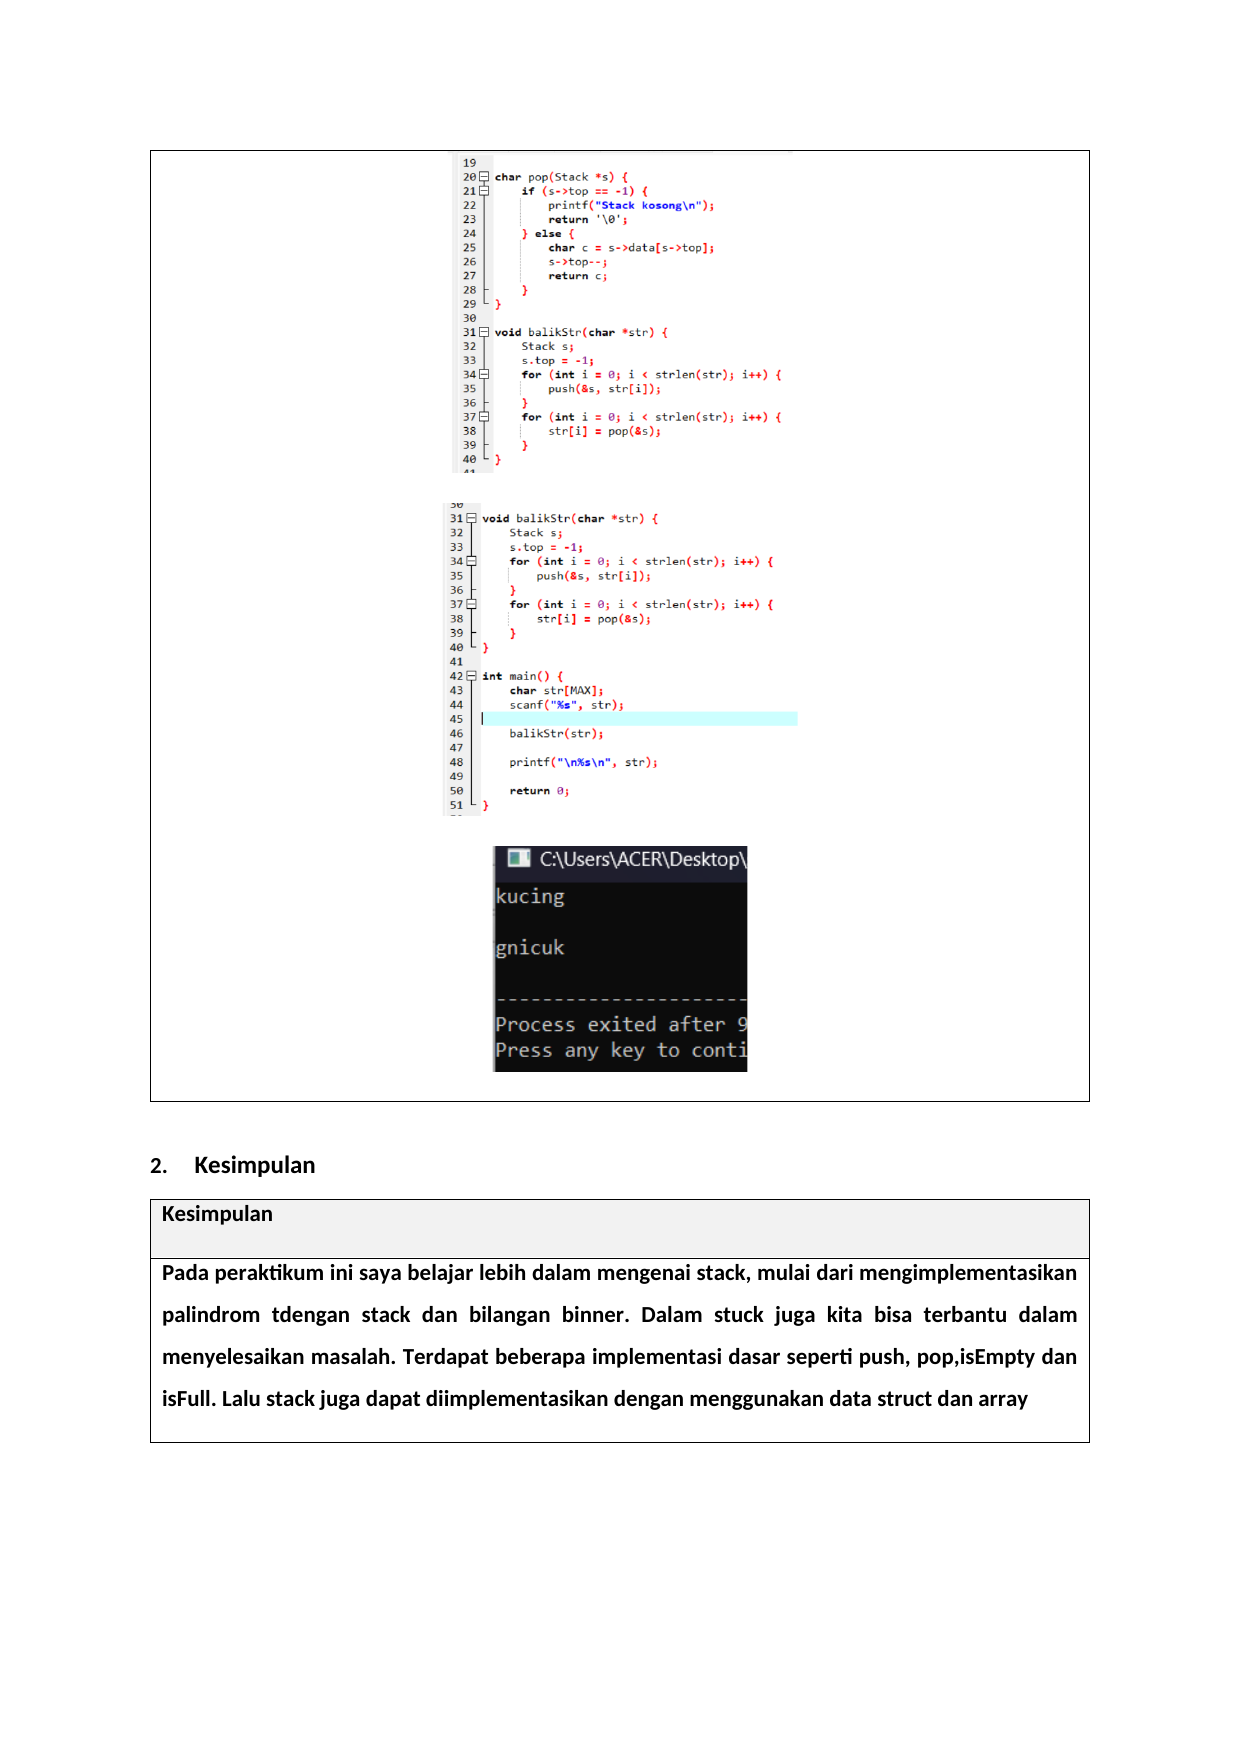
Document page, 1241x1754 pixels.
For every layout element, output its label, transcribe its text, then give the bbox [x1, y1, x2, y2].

list Kesimpulan [150, 1149, 1090, 1179]
picture [447, 151, 793, 473]
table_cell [151, 151, 1089, 1101]
table_header Kesimpulan [151, 1200, 1089, 1257]
picture [492, 846, 748, 1072]
picture [442, 503, 798, 816]
table_cell Pada peraktikum ini saya belajar lebih dalam mengenai stack, mulai dari mengimplementasikan palindrom tdengan stack dan bilangan binner. Dalam stuck juga kita bisa terbantu dalam menyelesaikan masalah. Terdapat beberapa implementasi dasar seperti push, pop,isEmpty dan isFull. Lalu stack juga dapat diimplementasikan dengan menggunakan data struct dan array [151, 1259, 1089, 1442]
